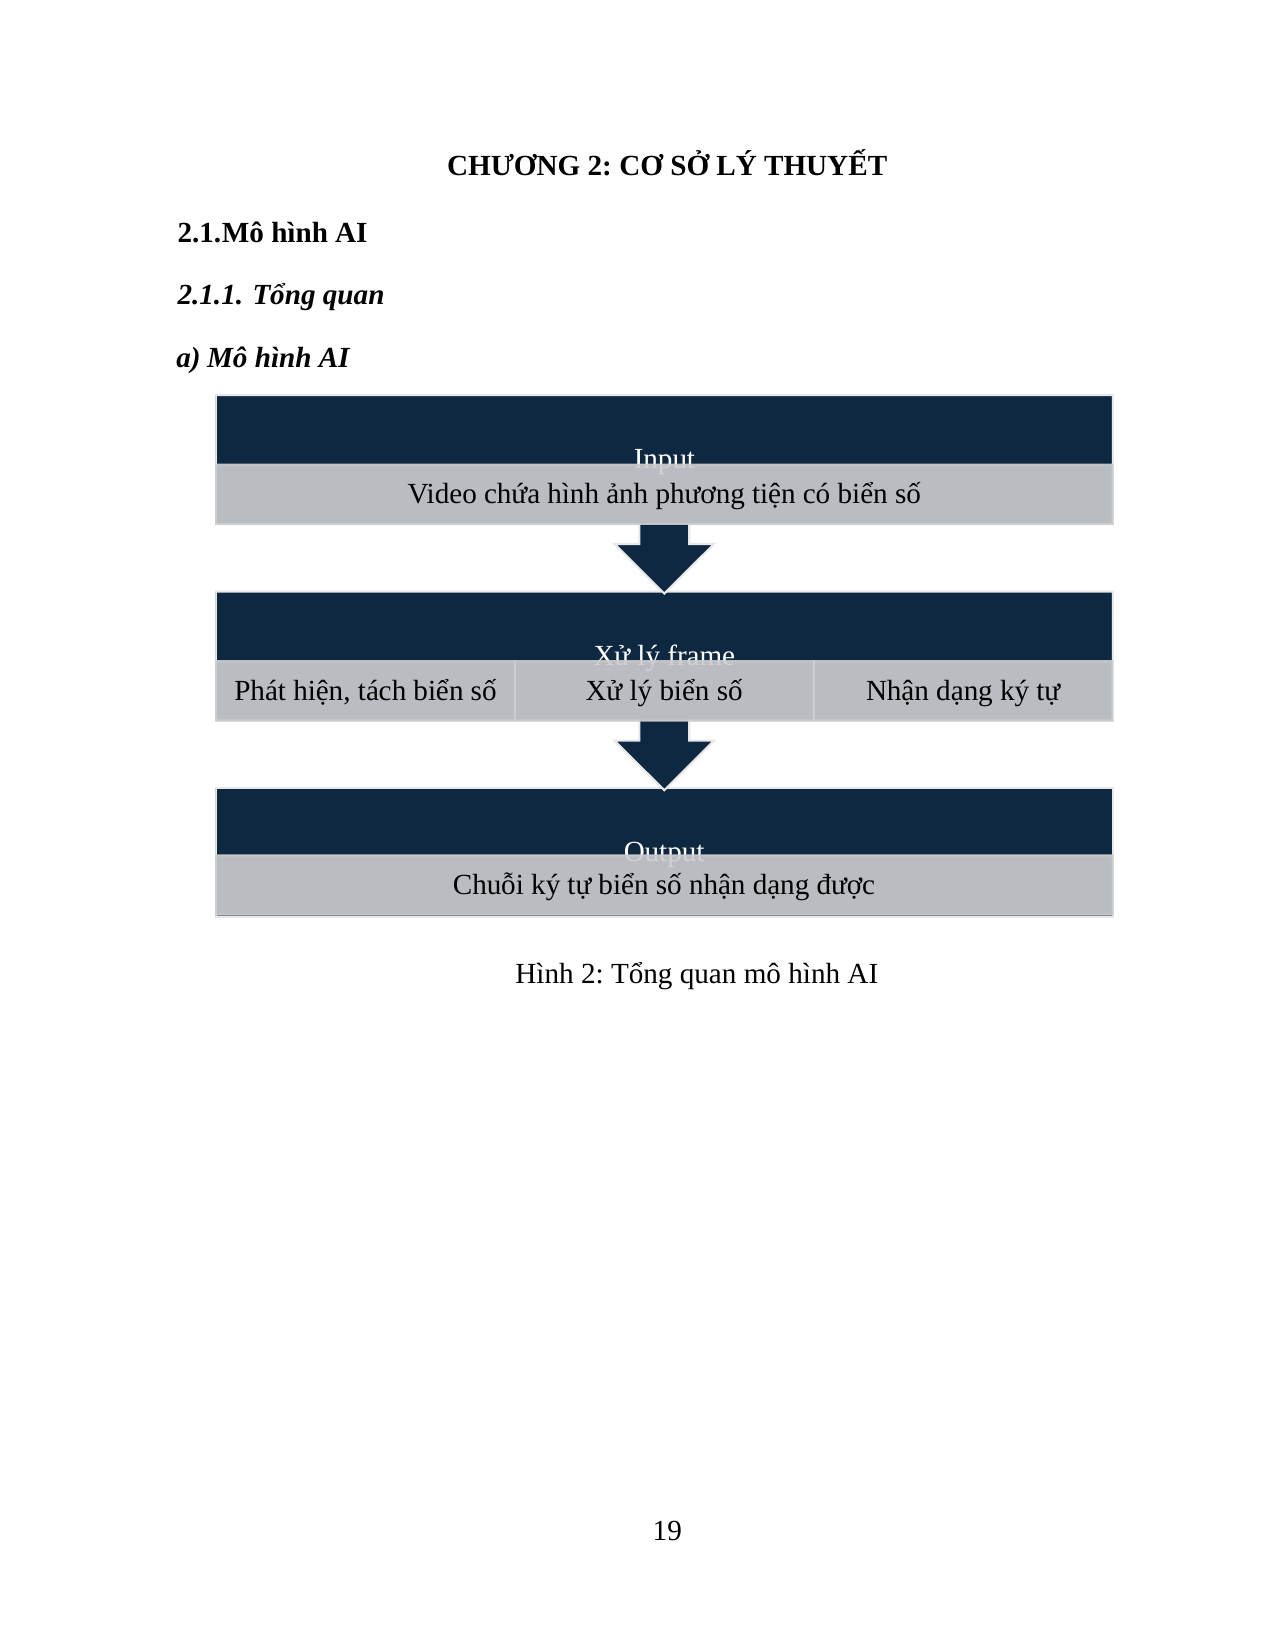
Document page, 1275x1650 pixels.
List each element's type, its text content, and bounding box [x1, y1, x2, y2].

subtitle Mô hình AI [177, 215, 1157, 248]
subtitle Chương 2: cơ sở lý thuyết [177, 148, 1157, 181]
text Hình 2: Tổng quan mô hình AI [177, 956, 1157, 990]
subtitle Mô hình AI [176, 340, 1157, 374]
subtitle Tổng quan [177, 277, 1157, 311]
